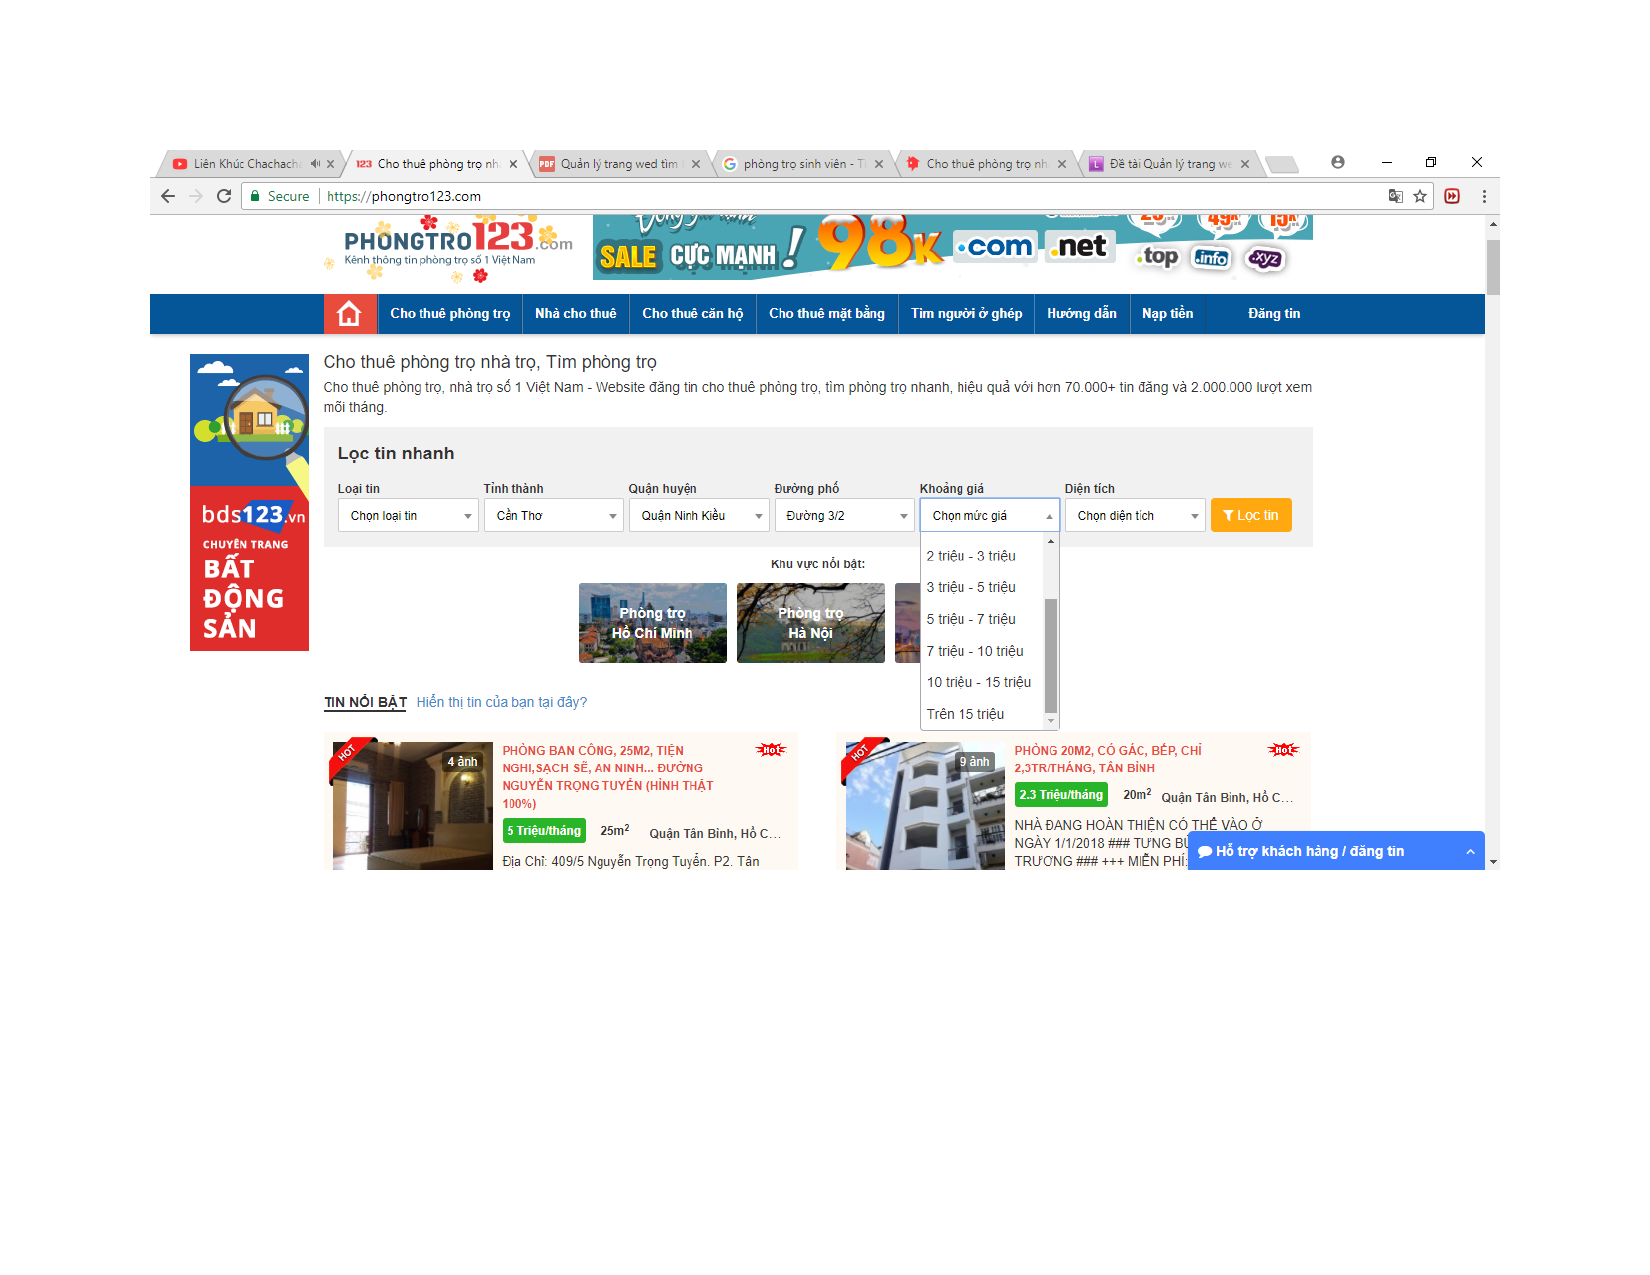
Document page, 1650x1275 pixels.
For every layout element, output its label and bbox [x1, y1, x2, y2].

picture [150, 150, 1500, 870]
